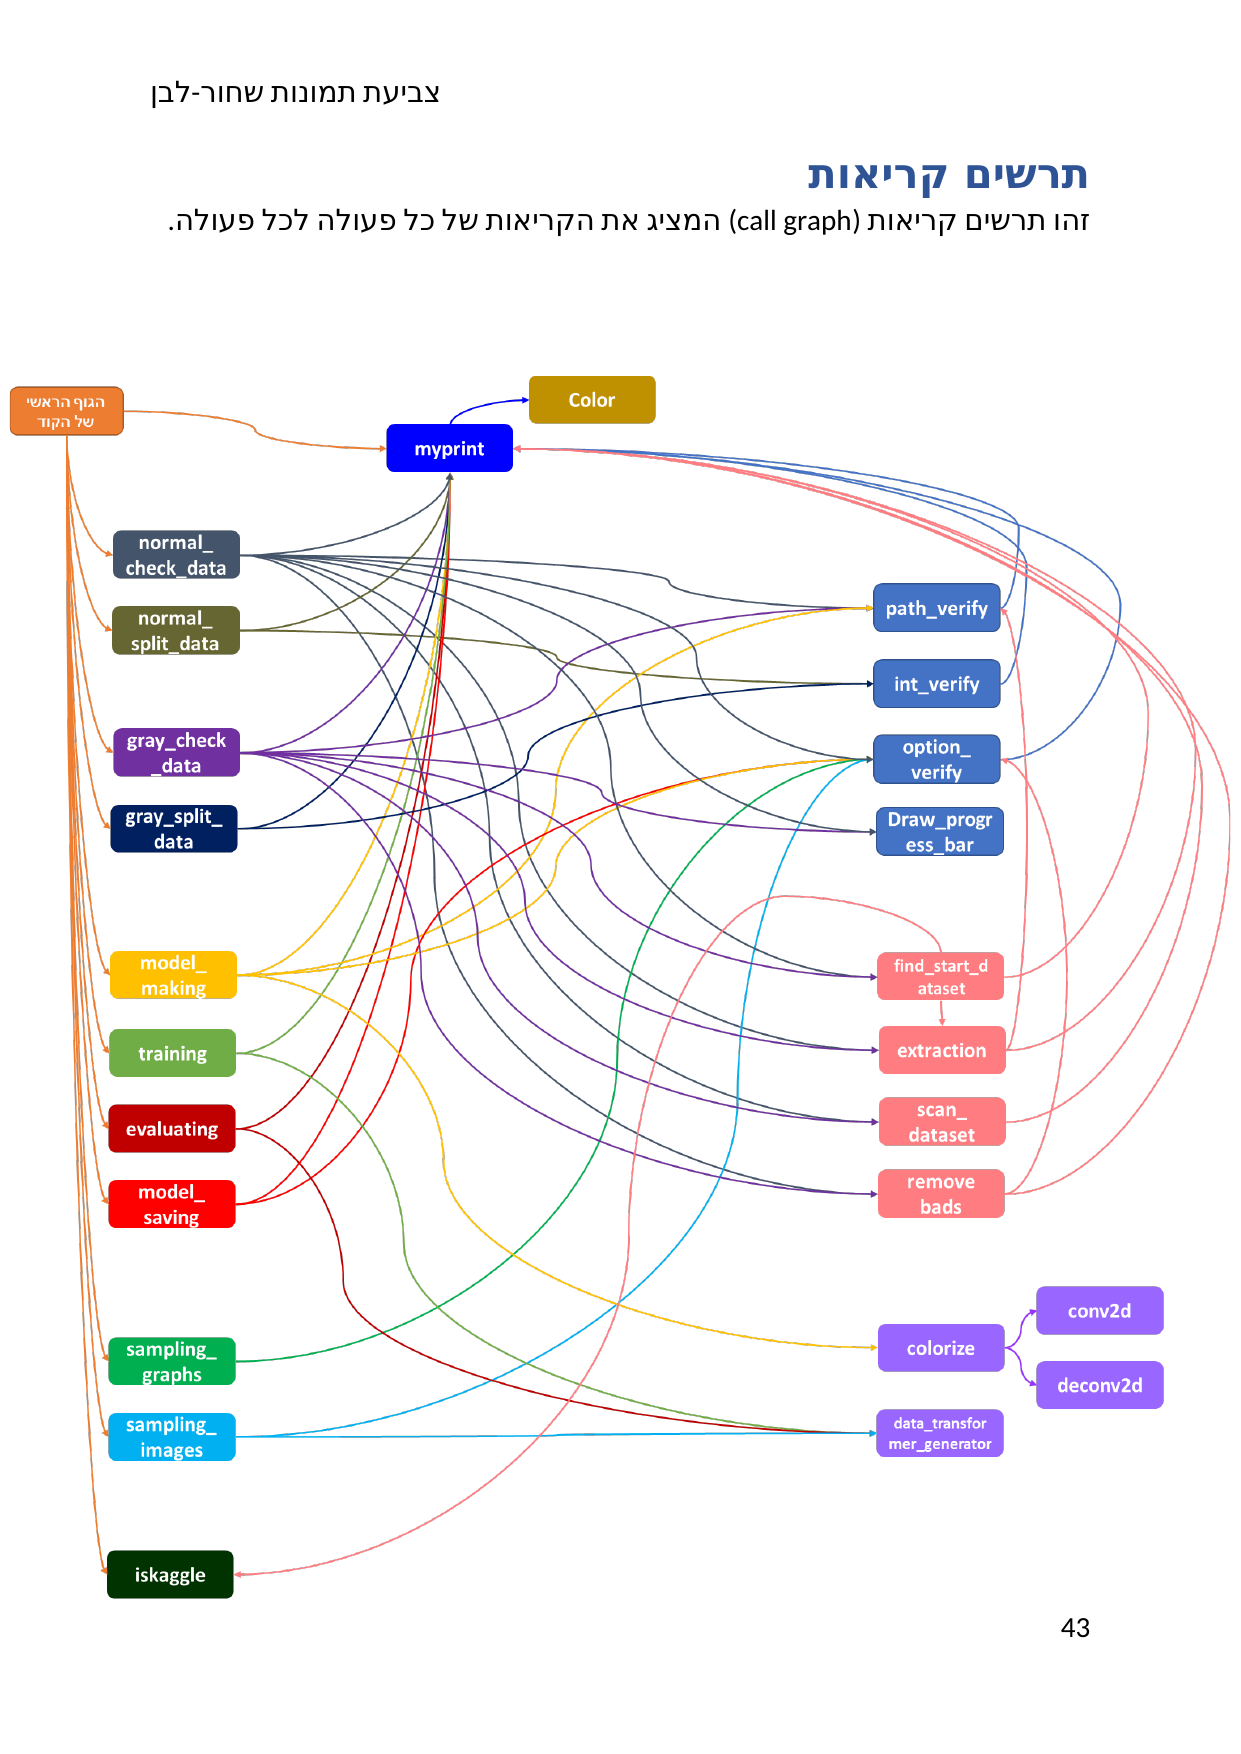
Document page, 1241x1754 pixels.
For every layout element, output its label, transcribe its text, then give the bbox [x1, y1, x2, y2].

picture [9, 376, 1231, 1600]
text זהו תרשים קריאות (call graph) המציג את הקריאות של כל פעולה לכל פעולה. [150, 202, 1090, 238]
subtitle תרשים קריאות [150, 150, 1090, 198]
